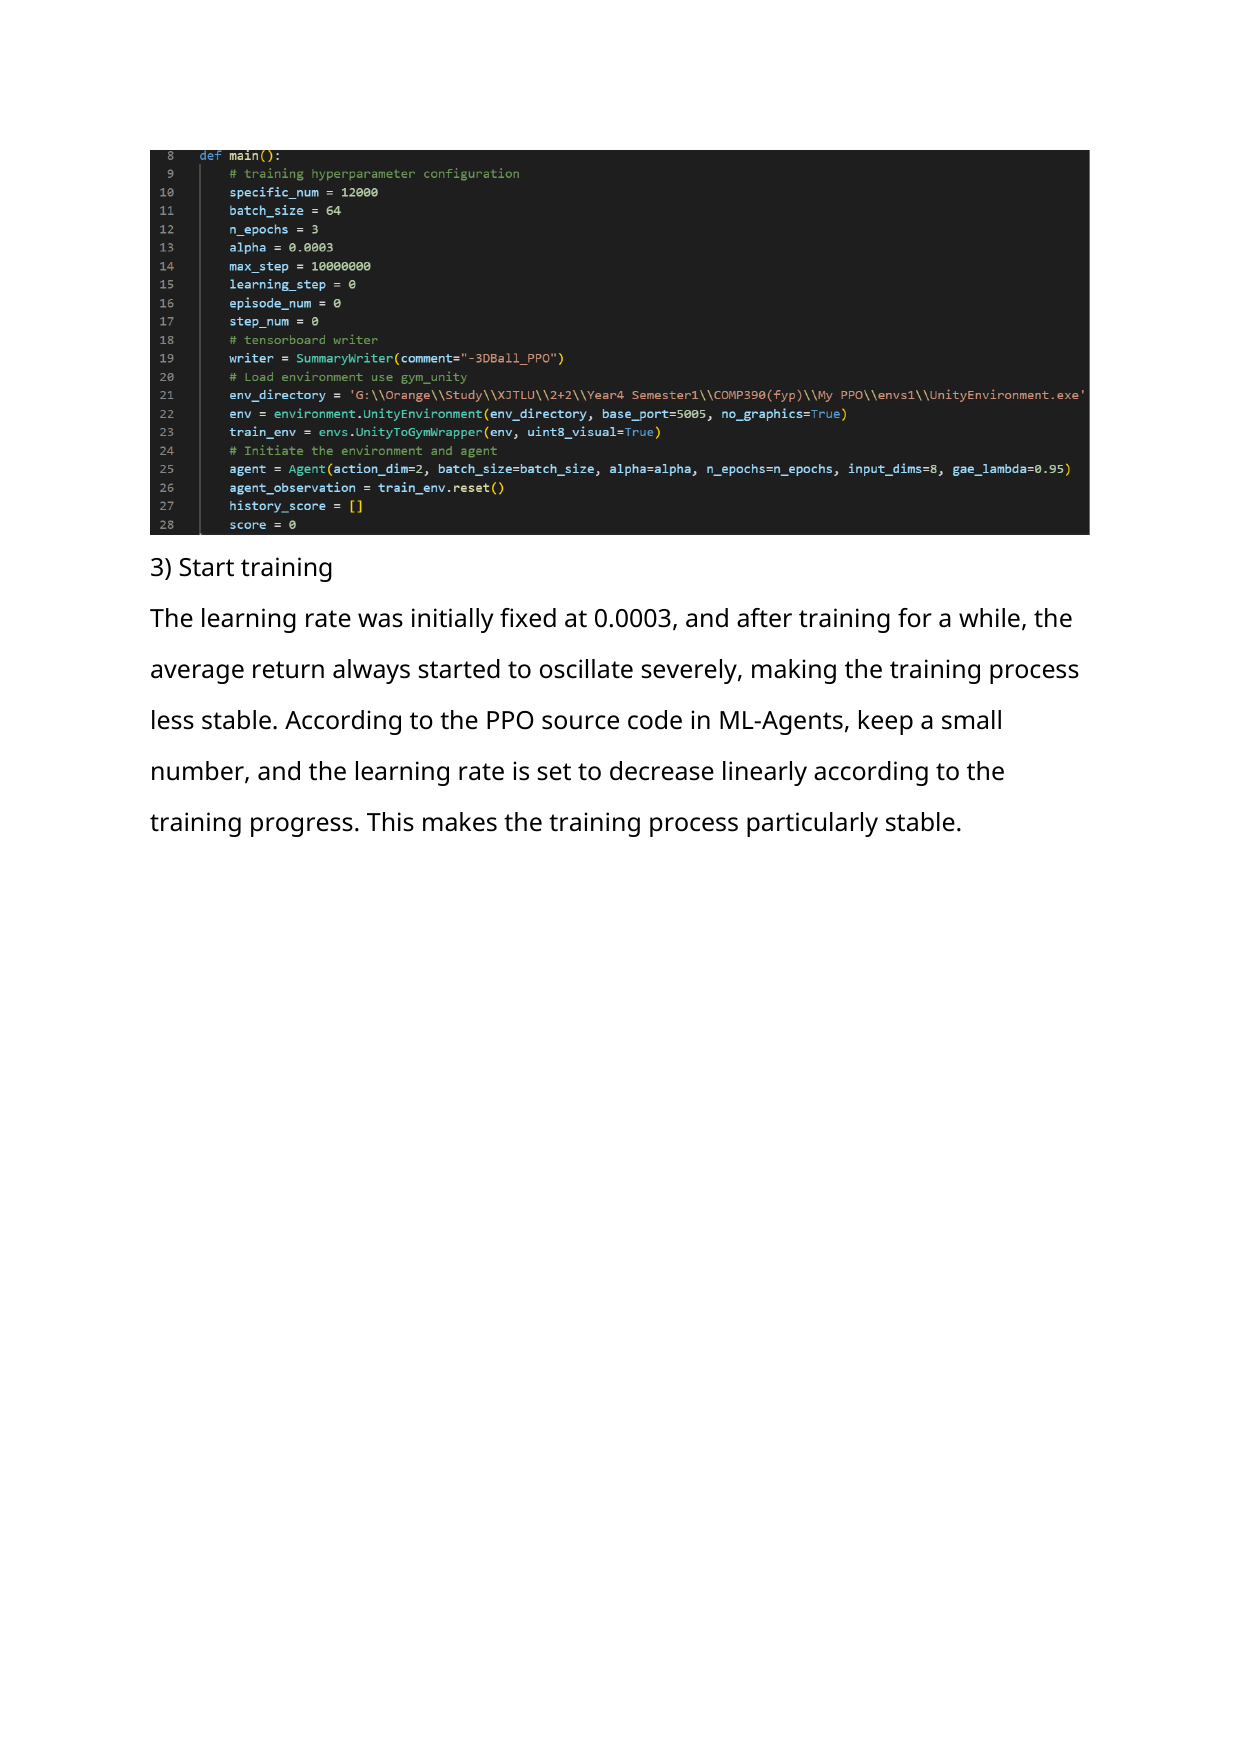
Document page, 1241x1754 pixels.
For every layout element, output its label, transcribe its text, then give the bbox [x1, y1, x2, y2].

picture [150, 150, 1090, 535]
text 3) Start training [150, 550, 1090, 584]
text The learning rate was initially fixed at 0.0003, and after training for a while, the average return always started to oscillate severely, making the training process less stable. According to the PPO source code in ML-Agents, keep a small number, and the learning rate is set to decrease linearly according to the training progress. This makes the training process particularly stable. [150, 601, 1090, 839]
